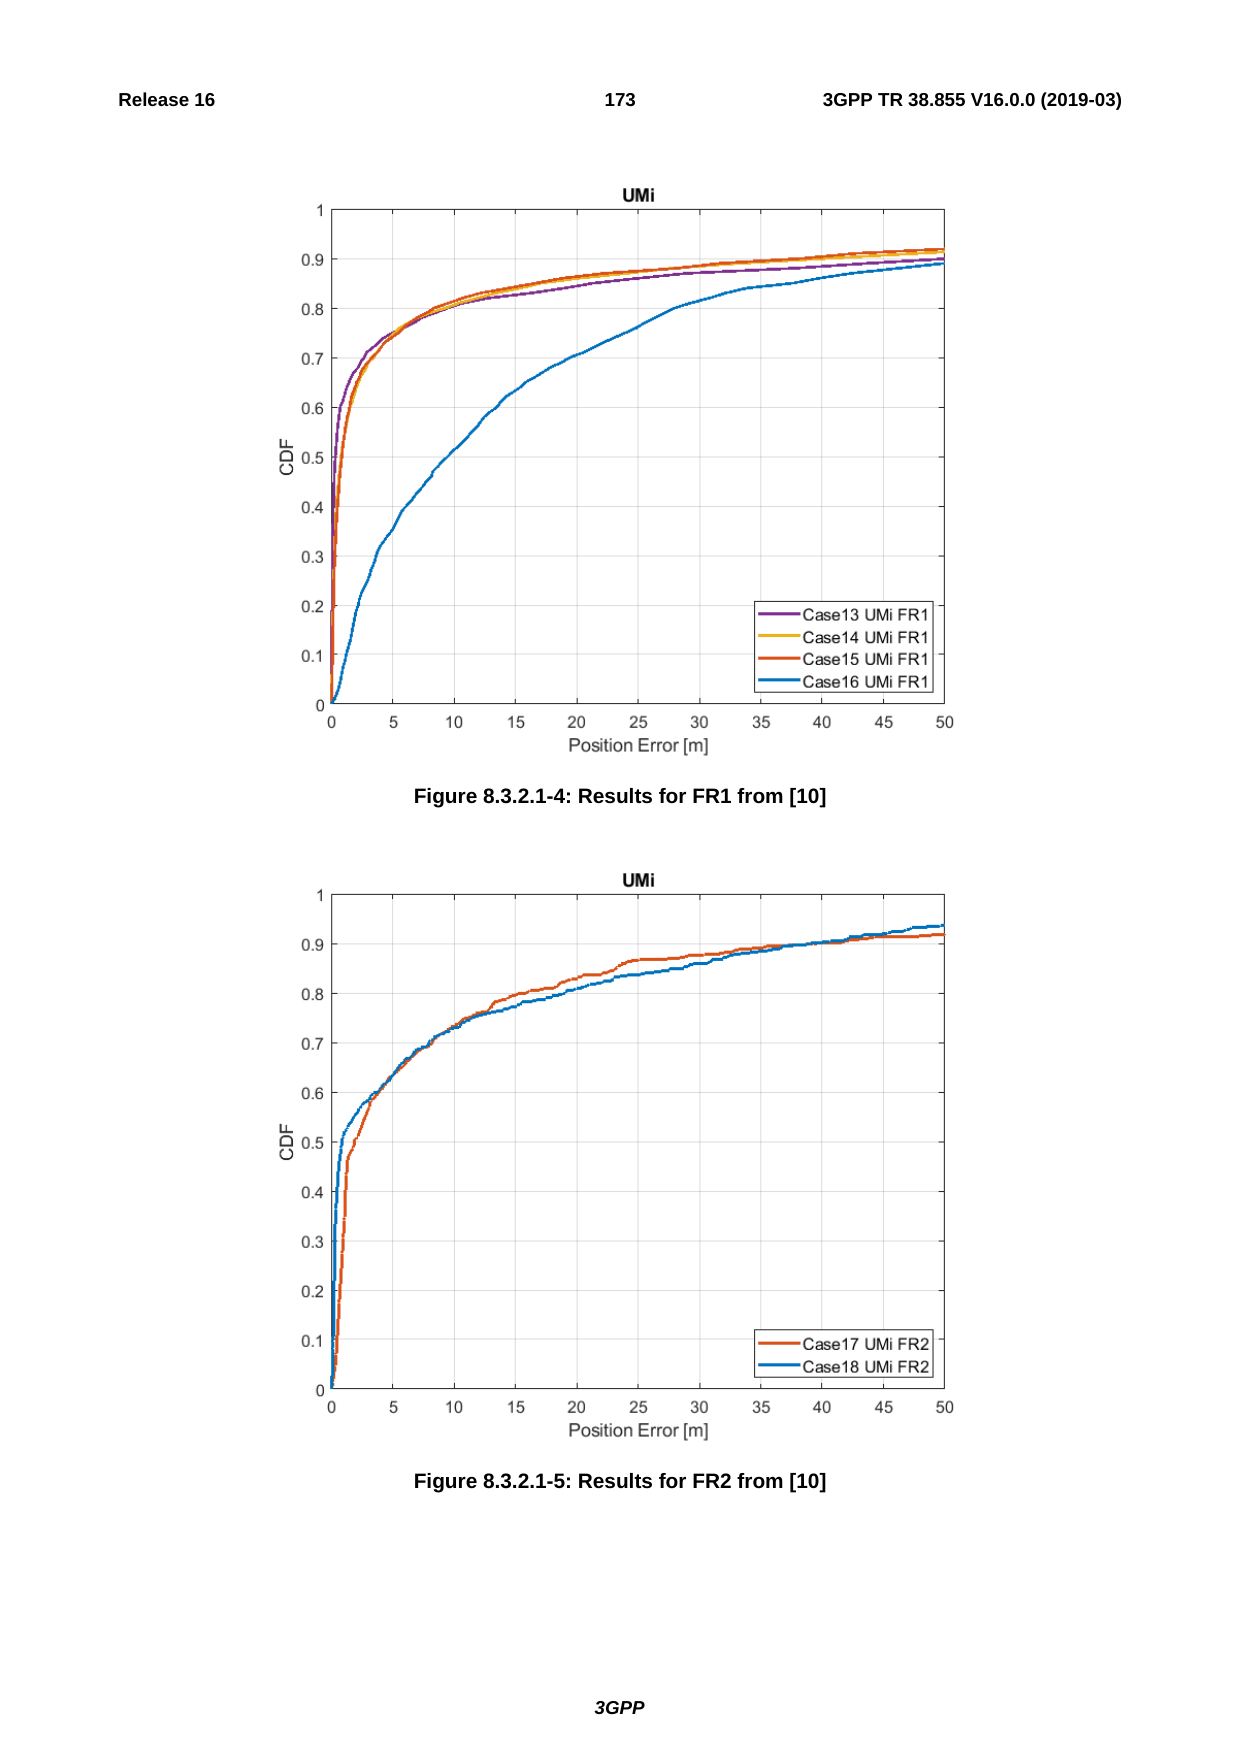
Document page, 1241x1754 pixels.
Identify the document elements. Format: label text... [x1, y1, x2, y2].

text Figure 8.3.2.1-5: Results for FR2 from [10] [118, 1469, 1122, 1493]
text Figure 8.3.2.1-4: Results for FR1 from [10] [118, 784, 1122, 808]
picture [259, 832, 981, 1451]
picture [259, 147, 981, 766]
